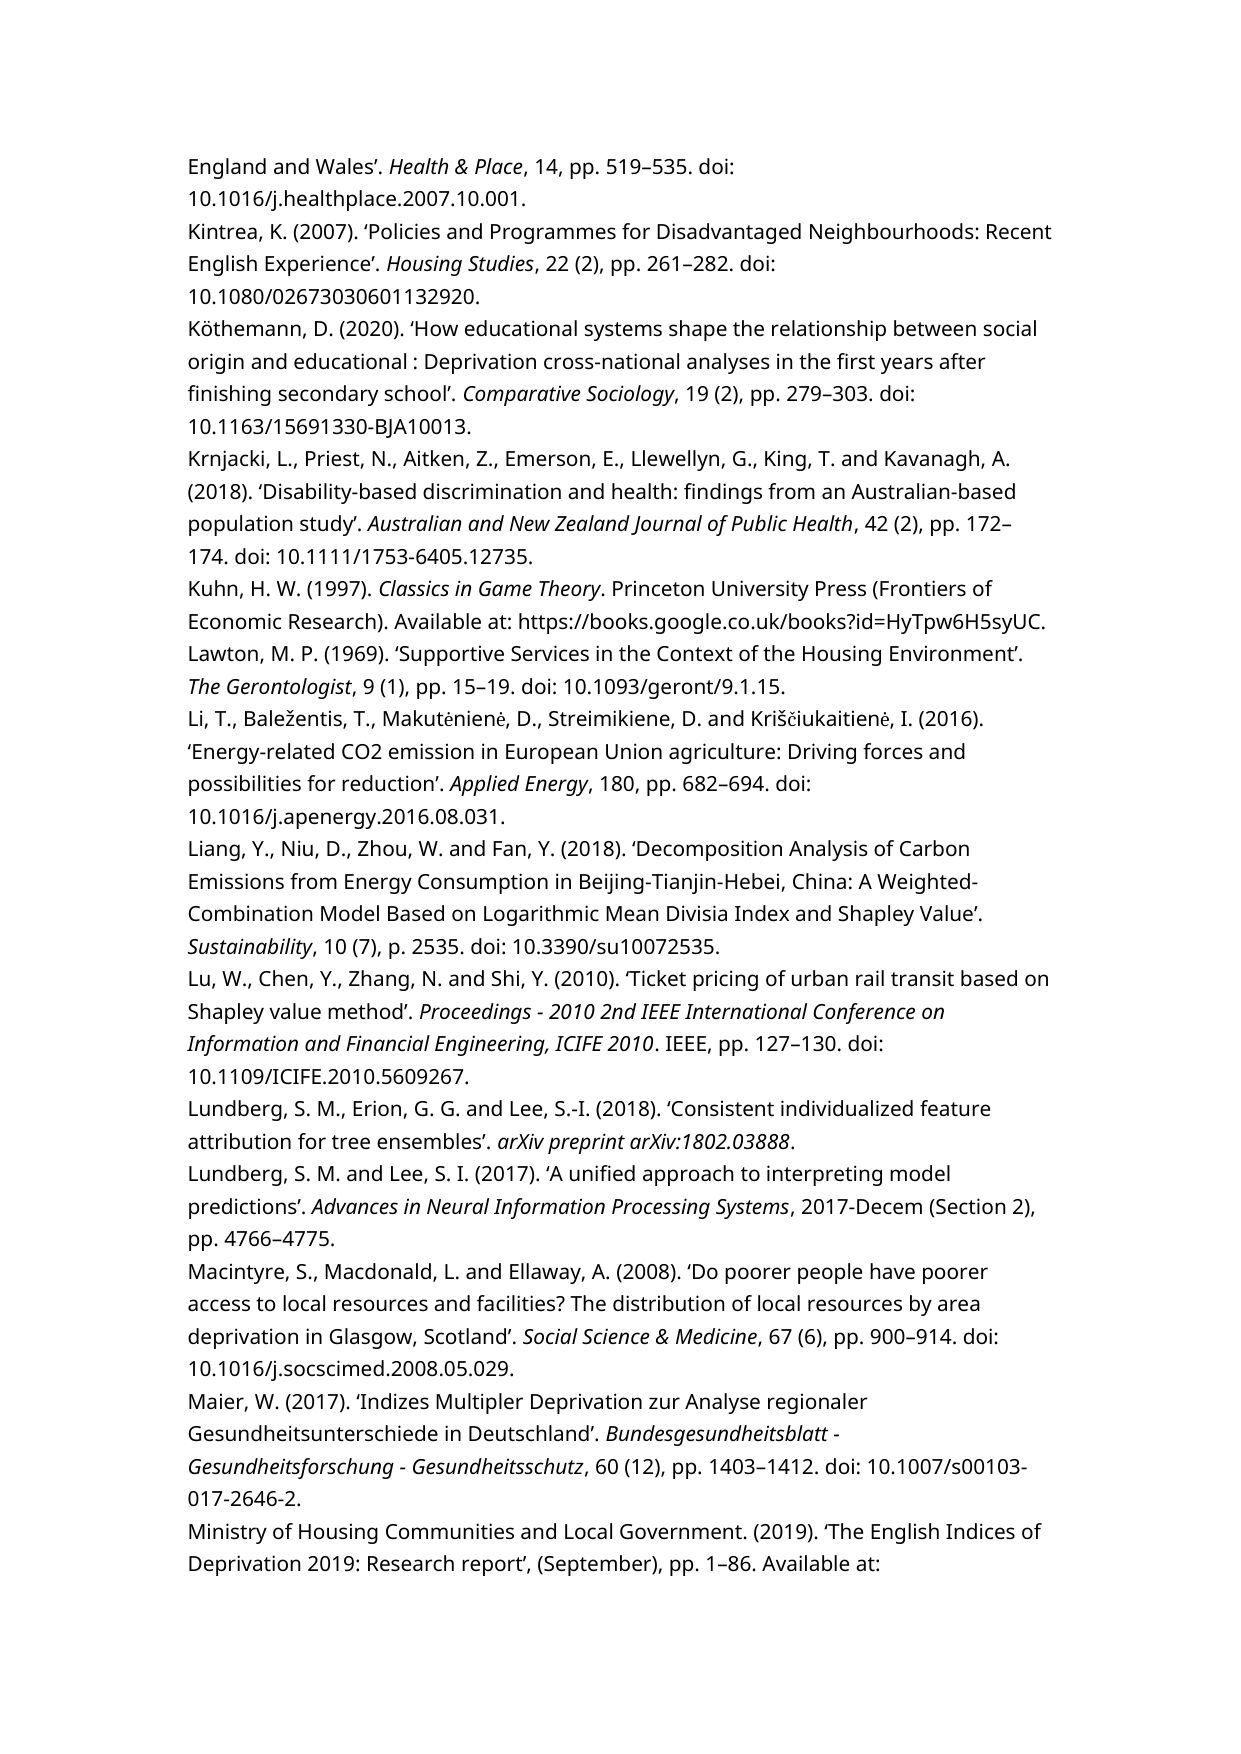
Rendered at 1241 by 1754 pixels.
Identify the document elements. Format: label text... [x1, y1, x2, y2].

text Krnjacki, L., Priest, N., Aitken, Z., Emerson, E., Llewellyn, G., King, T. and Kavanagh, A. (2018). ‘Disability-based discrimination and health: findings from an Australian-based population study’. Australian and New Zealand Journal of Public Health, 42 (2), pp. 172–174. doi: 10.1111/1753-6405.12735. [187, 442, 1053, 572]
text Kuhn, H. W. (1997). Classics in Game Theory. Princeton University Press (Frontiers of Economic Research). Available at: https://books.google.co.uk/books?id=HyTpw6H5syUC. [187, 572, 1053, 637]
text Li, T., Baležentis, T., Makutėnienė, D., Streimikiene, D. and Kriščiukaitienė, I. (2016). ‘Energy-related CO2 emission in European Union agriculture: Driving forces and possibilities for reduction’. Applied Energy, 180, pp. 682–694. doi: 10.1016/j.apenergy.2016.08.031. [187, 702, 1053, 832]
text Kintrea, K. (2007). ‘Policies and Programmes for Disadvantaged Neighbourhoods: Recent English Experience’. Housing Studies, 22 (2), pp. 261–282. doi: 10.1080/02673030601132920. [187, 215, 1053, 312]
text Lundberg, S. M. and Lee, S. I. (2017). ‘A unified approach to interpreting model predictions’. Advances in Neural Information Processing Systems, 2017-Decem (Section 2), pp. 4766–4775. [187, 1157, 1053, 1255]
text Maier, W. (2017). ‘Indizes Multipler Deprivation zur Analyse regionaler Gesundheitsunterschiede in Deutschland’. Bundesgesundheitsblatt - Gesundheitsforschung - Gesundheitsschutz, 60 (12), pp. 1403–1412. doi: 10.1007/s00103-017-2646-2. [187, 1385, 1053, 1515]
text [187, 150, 1053, 215]
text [187, 1515, 1053, 1580]
text Lawton, M. P. (1969). ‘Supportive Services in the Context of the Housing Environment’. The Gerontologist, 9 (1), pp. 15–19. doi: 10.1093/geront/9.1.15. [187, 637, 1053, 702]
text Lu, W., Chen, Y., Zhang, N. and Shi, Y. (2010). ‘Ticket pricing of urban rail transit based on Shapley value method’. Proceedings - 2010 2nd IEEE International Conference on Information and Financial Engineering, ICIFE 2010. IEEE, pp. 127–130. doi: 10.1109/ICIFE.2010.5609267. [187, 962, 1053, 1092]
text Lundberg, S. M., Erion, G. G. and Lee, S.-I. (2018). ‘Consistent individualized feature attribution for tree ensembles’. arXiv preprint arXiv:1802.03888. [187, 1092, 1053, 1157]
text Liang, Y., Niu, D., Zhou, W. and Fan, Y. (2018). ‘Decomposition Analysis of Carbon Emissions from Energy Consumption in Beijing-Tianjin-Hebei, China: A Weighted-Combination Model Based on Logarithmic Mean Divisia Index and Shapley Value’. Sustainability, 10 (7), p. 2535. doi: 10.3390/su10072535. [187, 832, 1053, 962]
text Macintyre, S., Macdonald, L. and Ellaway, A. (2008). ‘Do poorer people have poorer access to local resources and facilities? The distribution of local resources by area deprivation in Glasgow, Scotland’. Social Science & Medicine, 67 (6), pp. 900–914. doi: 10.1016/j.socscimed.2008.05.029. [187, 1255, 1053, 1385]
text Köthemann, D. (2020). ‘How educational systems shape the relationship between social origin and educational : Deprivation cross-national analyses in the first years after finishing secondary school’. Comparative Sociology, 19 (2), pp. 279–303. doi: 10.1163/15691330-BJA10013. [187, 312, 1053, 442]
